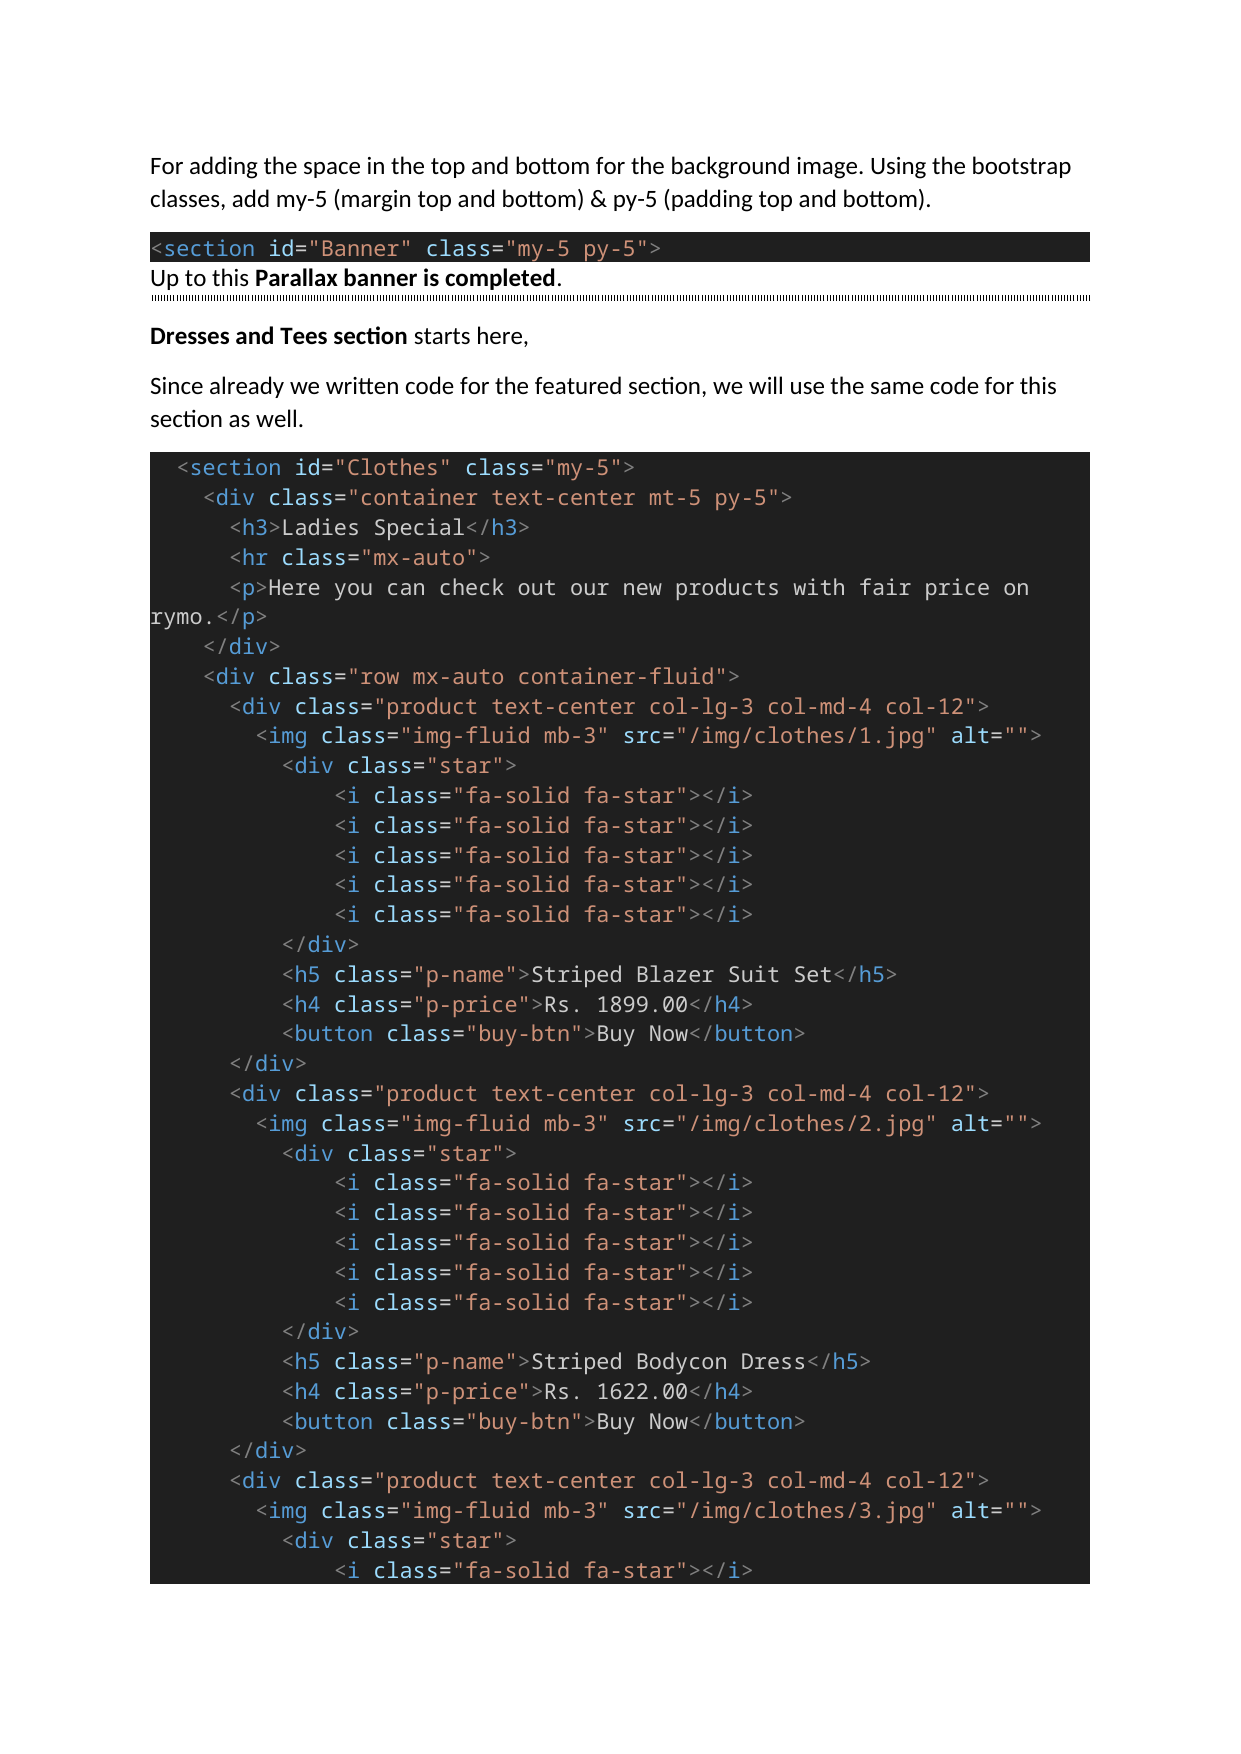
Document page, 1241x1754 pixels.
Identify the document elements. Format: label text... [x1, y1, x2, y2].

text <i class="fa-solid fa-star"></i> [150, 1197, 1090, 1227]
text <img class="img-fluid mb-3" src="/img/clothes/1.jpg" alt=""> [150, 720, 1090, 750]
text <div class="star"> [150, 1137, 1090, 1167]
text </div> [150, 929, 1090, 959]
text <section id="Clothes" class="my-5"> [150, 452, 1090, 482]
text <i class="fa-solid fa-star"></i> [150, 1257, 1090, 1286]
text <h5 class="p-name">Striped Blazer Suit Set</h5> [150, 959, 1090, 988]
text <i class="fa-solid fa-star"></i> [150, 869, 1090, 899]
text <section id="Banner" class="my-5 py-5"> [150, 232, 1090, 262]
text Up to this Parallax banner is completed. [150, 262, 1090, 301]
text <i class="fa-solid fa-star"></i> [150, 810, 1090, 839]
text <i class="fa-solid fa-star"></i> [150, 780, 1090, 810]
text Since already we written code for the featured section, we will use the same code for this section as well. [150, 370, 1090, 433]
text <button class="buy-btn">Buy Now</button> [150, 1018, 1090, 1048]
text </div> [150, 1048, 1090, 1078]
text <i class="fa-solid fa-star"></i> [150, 839, 1090, 869]
text <div class="star"> [150, 750, 1090, 780]
text For adding the space in the top and bottom for the background image. Using the bootstrap classes, add my-5 (margin top and bottom) & py-5 (padding top and bottom). [150, 150, 1090, 213]
text <h3>Ladies Special</h3> [150, 512, 1090, 542]
text </div> [150, 631, 1090, 661]
text </div> [150, 1316, 1090, 1346]
text <h5 class="p-name">Striped Bodycon Dress</h5> [150, 1346, 1090, 1376]
text <i class="fa-solid fa-star"></i> [150, 899, 1090, 929]
text Dresses and Tees section starts here, [150, 320, 1090, 351]
text <i class="fa-solid fa-star"></i> [150, 1227, 1090, 1257]
text <h4 class="p-price">Rs. 1622.00</h4> [150, 1376, 1090, 1406]
text <div class="star"> [150, 1525, 1090, 1554]
text <div class="product text-center col-lg-3 col-md-4 col-12"> [150, 691, 1090, 720]
text <hr class="mx-auto"> [150, 542, 1090, 571]
text <img class="img-fluid mb-3" src="/img/clothes/2.jpg" alt=""> [150, 1108, 1090, 1137]
text <button class="buy-btn">Buy Now</button> [150, 1406, 1090, 1435]
text </div> [150, 1435, 1090, 1465]
text <div class="product text-center col-lg-3 col-md-4 col-12"> [150, 1465, 1090, 1495]
text <h4 class="p-price">Rs. 1899.00</h4> [150, 988, 1090, 1018]
text <div class="product text-center col-lg-3 col-md-4 col-12"> [150, 1078, 1090, 1108]
text <i class="fa-solid fa-star"></i> [150, 1167, 1090, 1197]
text <div class="row mx-auto container-fluid"> [150, 661, 1090, 691]
text <i class="fa-solid fa-star"></i> [150, 1286, 1090, 1316]
text <img class="img-fluid mb-3" src="/img/clothes/3.jpg" alt=""> [150, 1495, 1090, 1525]
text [150, 1554, 1090, 1584]
text <p>Here you can check out our new products with fair price on rymo.</p> [150, 571, 1090, 631]
text <div class="container text-center mt-5 py-5"> [150, 482, 1090, 512]
